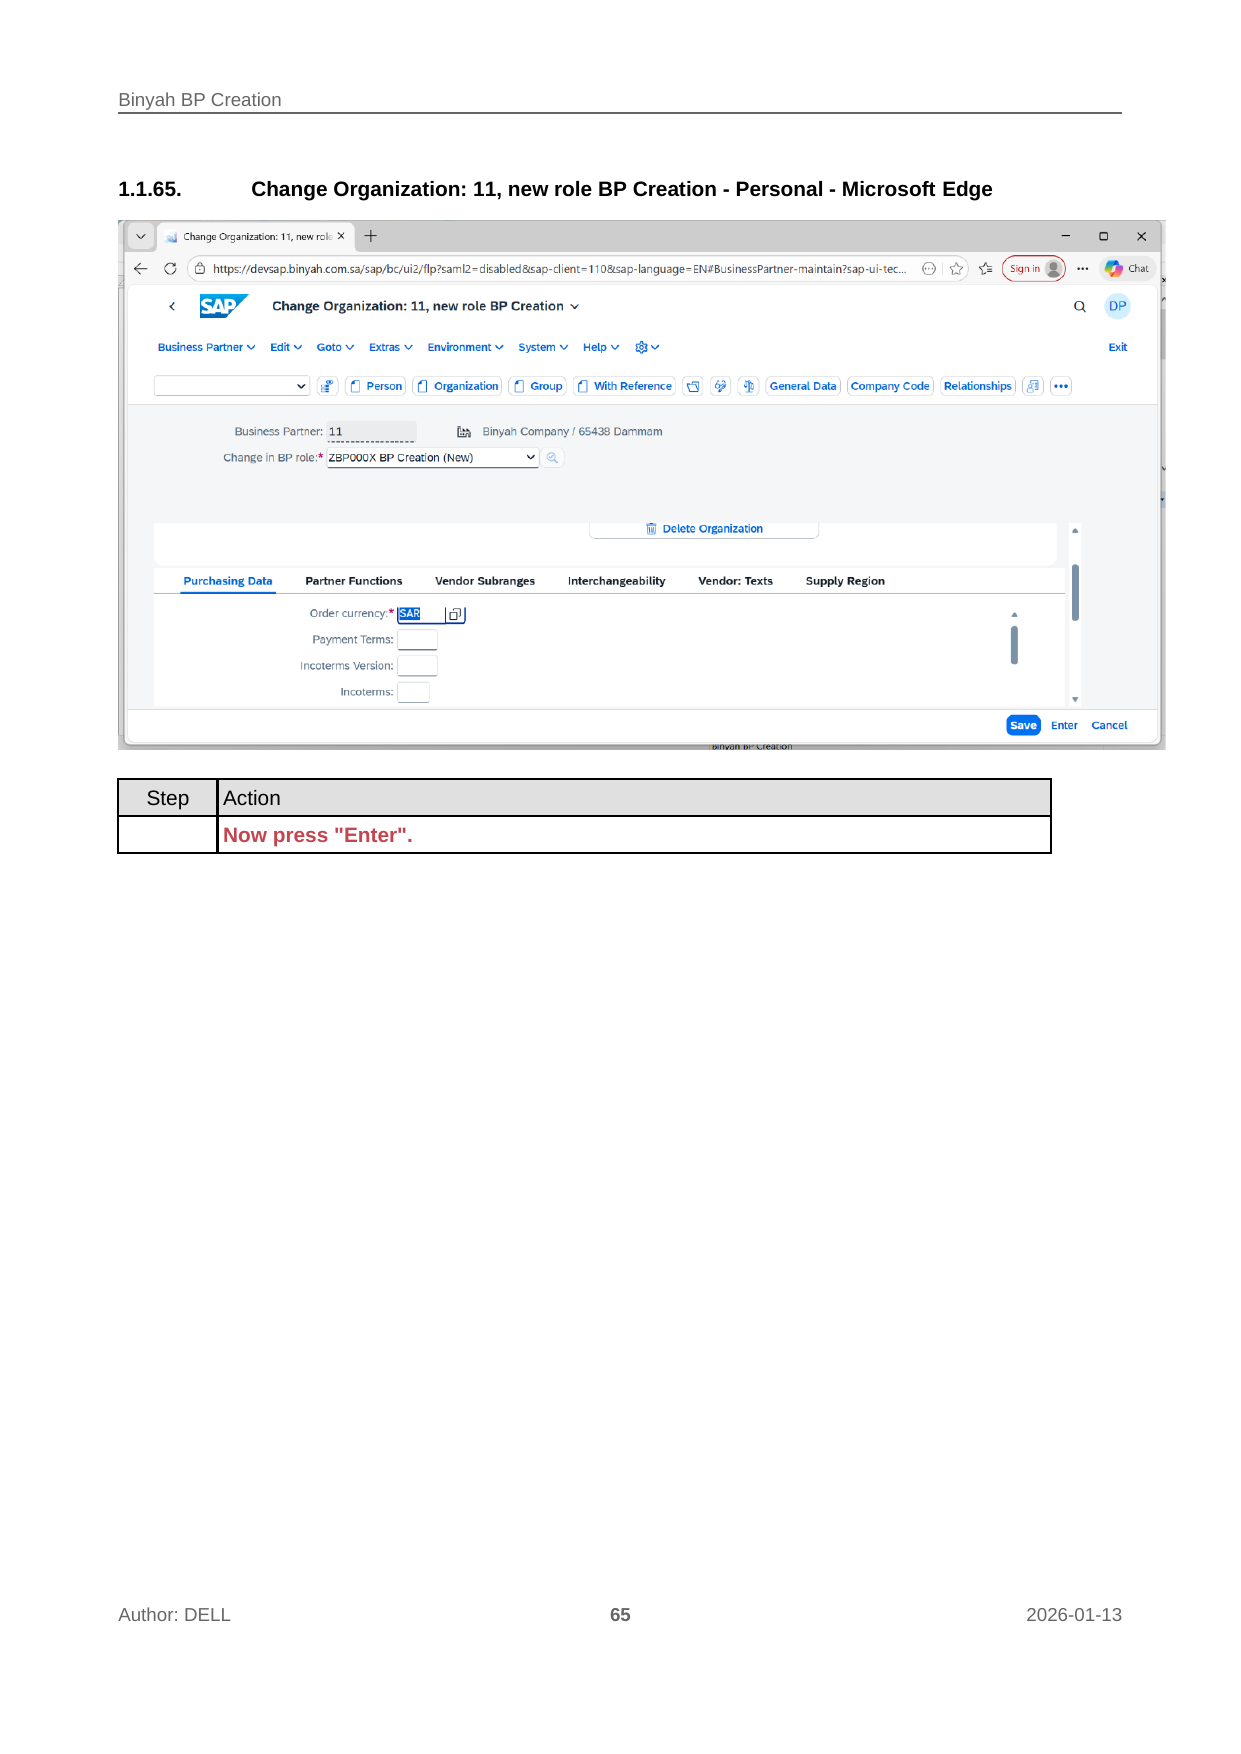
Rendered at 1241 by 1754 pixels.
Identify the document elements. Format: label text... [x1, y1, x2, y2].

table_cell [119, 817, 216, 852]
table_header Action [219, 780, 1050, 815]
table_header Step [119, 780, 216, 815]
table_cell Now press "Enter". [219, 817, 1050, 852]
subtitle Change Organization: 11, new role BP Creation - Personal - Microsoft​ Edge [118, 177, 1122, 201]
picture [118, 220, 1166, 750]
